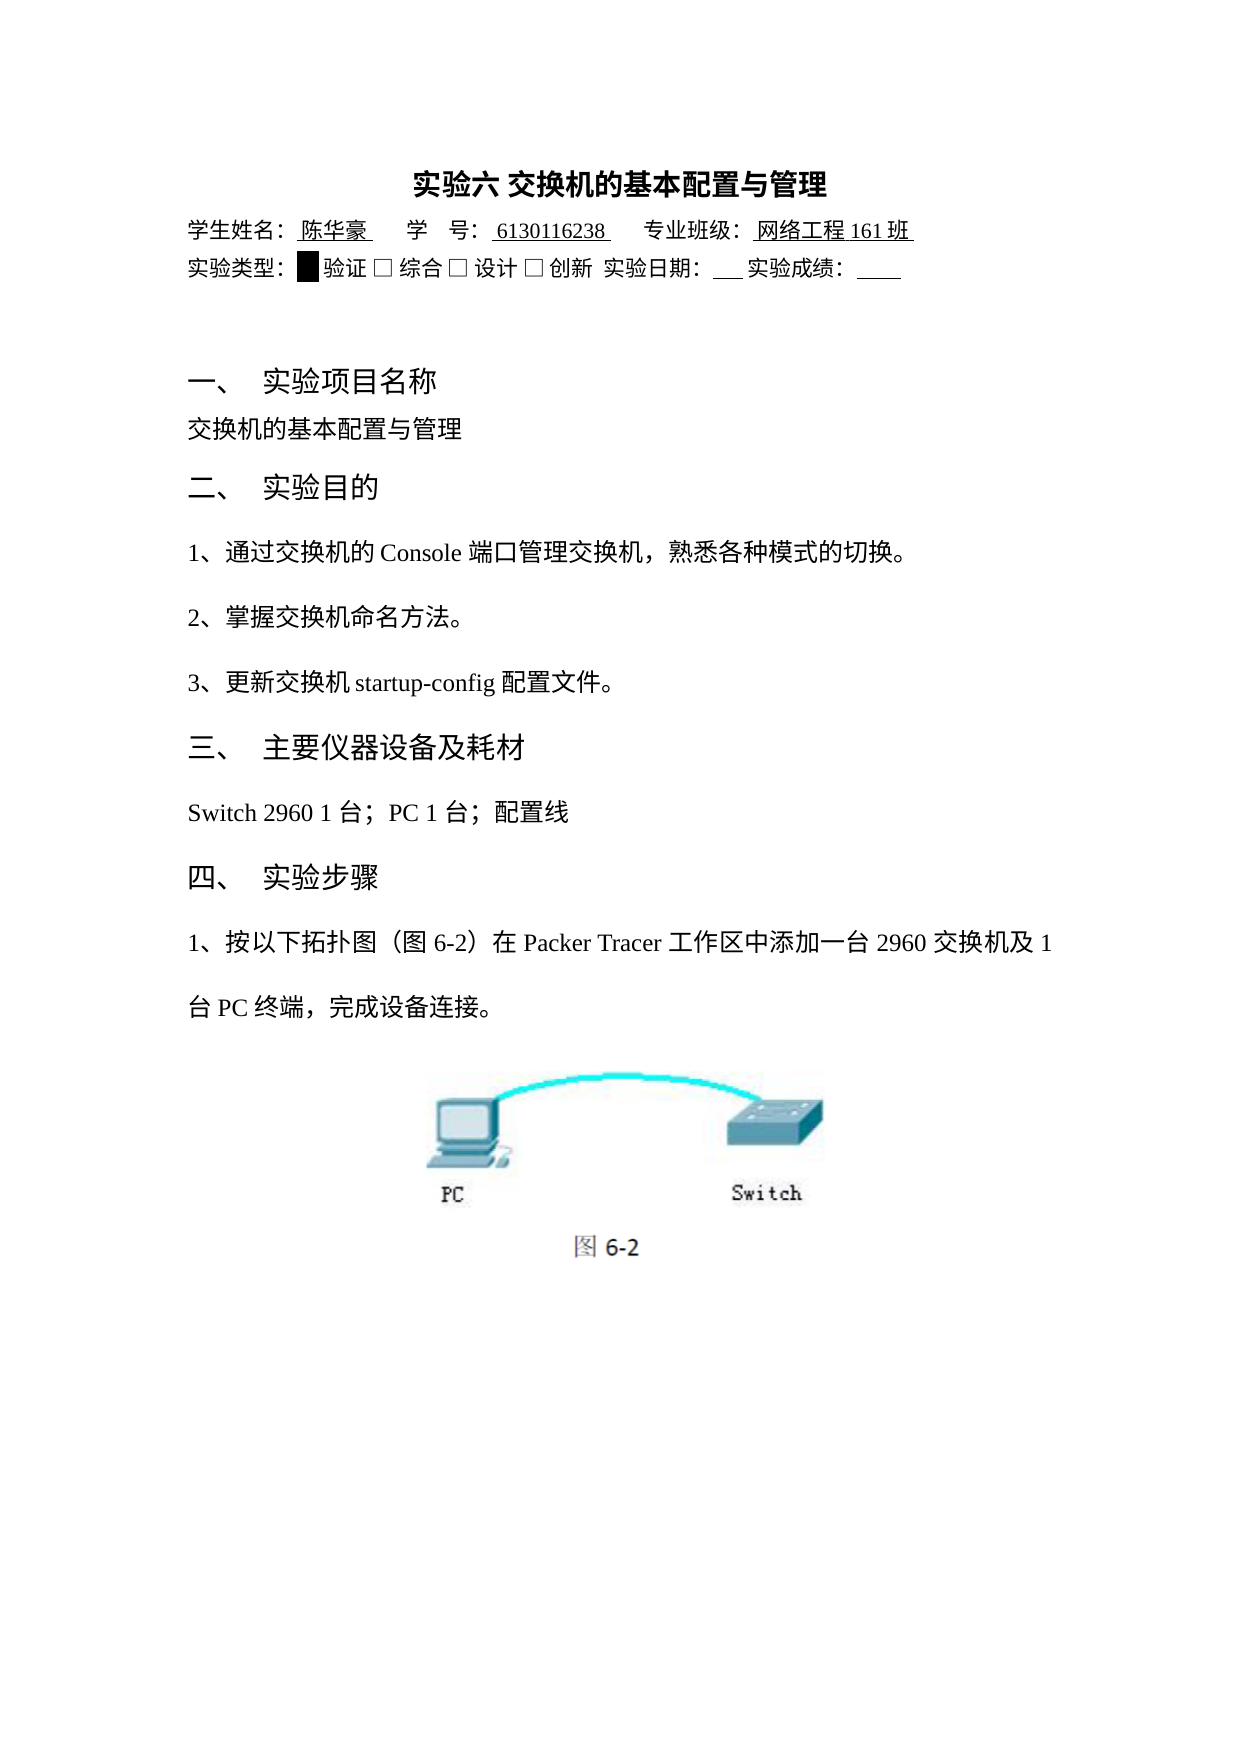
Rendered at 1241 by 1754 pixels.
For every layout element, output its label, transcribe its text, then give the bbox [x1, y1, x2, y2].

text 2、掌握交换机命名方法。 [187, 583, 1053, 648]
list 实验步骤 [187, 843, 1053, 908]
text 1、通过交换机的Console 端口管理交换机，熟悉各种模式的切换。 [187, 518, 1053, 583]
text 3、更新交换机startup-config 配置文件。 [187, 648, 1053, 713]
text 学生姓名： 陈华豪 学 号： 6130116238 专业班级： 网络工程161班 [187, 213, 1053, 244]
text Switch 2960 1 台；PC 1 台；配置线 [187, 778, 1053, 843]
list 实验目的 [187, 453, 1053, 518]
text 1、按以下拓扑图（图6-2）在Packer Tracer 工作区中添加一台2960 交换机及1 台PC 终端，完成设备连接。 [187, 908, 1053, 1038]
list 实验项目名称 [187, 359, 1087, 401]
text 交换机的基本配置与管理 [187, 410, 1087, 446]
text 实验六 交换机的基本配置与管理 [187, 162, 1053, 204]
picture [355, 1038, 886, 1264]
text 实验类型：□ 验证 □ 综合 □ 设计 □ 创新 实验日期： 实验成绩： [319, 251, 1053, 282]
list 主要仪器设备及耗材 [187, 713, 1053, 778]
